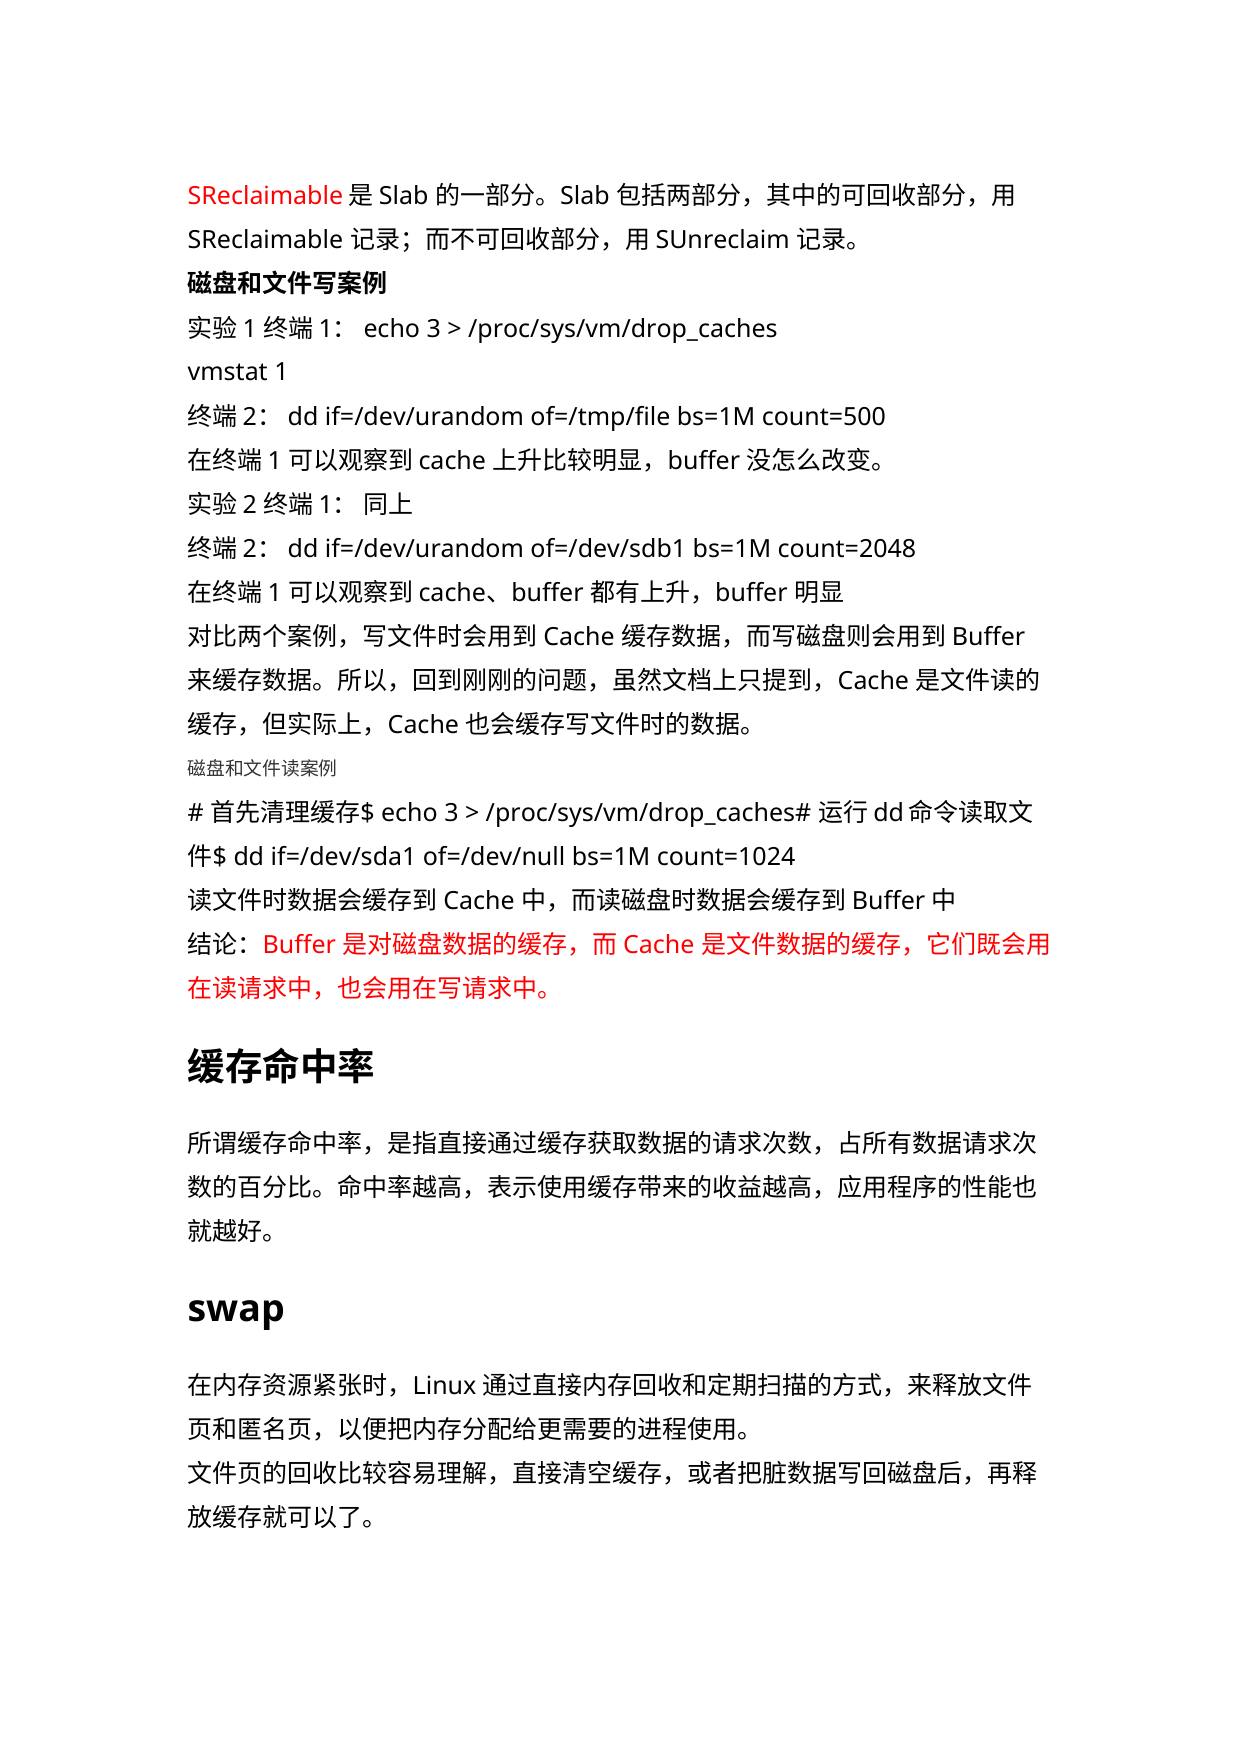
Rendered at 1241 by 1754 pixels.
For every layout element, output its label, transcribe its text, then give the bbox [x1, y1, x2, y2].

text 终端2： dd if=/dev/urandom of=/tmp/file bs=1M count=500 [187, 392, 1053, 436]
text 磁盘和文件写案例 [187, 260, 1053, 304]
text 终端2： dd if=/dev/urandom of=/dev/sdb1 bs=1M count=2048 [187, 524, 1053, 568]
text 在终端1 可以观察到cache 上升比较明显，buffer 没怎么改变。 [187, 436, 1053, 480]
text 实验1 终端1： echo 3 > /proc/sys/vm/drop_caches [187, 304, 1053, 348]
text 实验2 终端1： 同上 [187, 480, 1053, 524]
text vmstat 1 [187, 348, 1053, 392]
text 所谓缓存命中率，是指直接通过缓存获取数据的请求次数，占所有数据请求次数的百分比。命中率越高，表示使用缓存带来的收益越高，应用程序的性能也就越好。 [187, 1119, 1053, 1251]
text # 首先清理缓存$ echo 3 > /proc/sys/vm/drop_caches# 运行dd命令读取文件$ dd if=/dev/sda1 of=/dev/null bs=1M count=1024 [187, 789, 1053, 877]
text 缓存命中率 [187, 1020, 1053, 1108]
text swap [187, 1262, 1053, 1350]
text 对比两个案例，写文件时会用到 Cache 缓存数据，而写磁盘则会用到 Buffer 来缓存数据。所以，回到刚刚的问题，虽然文档上只提到，Cache 是文件读的缓存，但实际上，Cache 也会缓存写文件时的数据。 [187, 613, 1053, 745]
text 磁盘和文件读案例 [187, 745, 1053, 789]
text 文件页的回收比较容易理解，直接清空缓存，或者把脏数据写回磁盘后，再释放缓存就可以了。 [187, 1449, 1053, 1538]
text 在内存资源紧张时，Linux 通过直接内存回收和定期扫描的方式，来释放文件页和匿名页，以便把内存分配给更需要的进程使用。 [187, 1361, 1053, 1449]
text 结论：Buffer 是对磁盘数据的缓存，而 Cache 是文件数据的缓存，它们既会用在读请求中，也会用在写请求中。 [187, 921, 1053, 1009]
text SReclaimable是 Slab 的一部分。Slab 包括两部分，其中的可回收部分，用 SReclaimable 记录；而不可回收部分，用 SUnreclaim 记录。 [187, 172, 1053, 260]
text 读文件时数据会缓存到 Cache 中，而读磁盘时数据会缓存到 Buffer 中 [187, 877, 1053, 921]
text 在终端1 可以观察到cache、buffer 都有上升，buffer 明显 [187, 568, 1053, 613]
